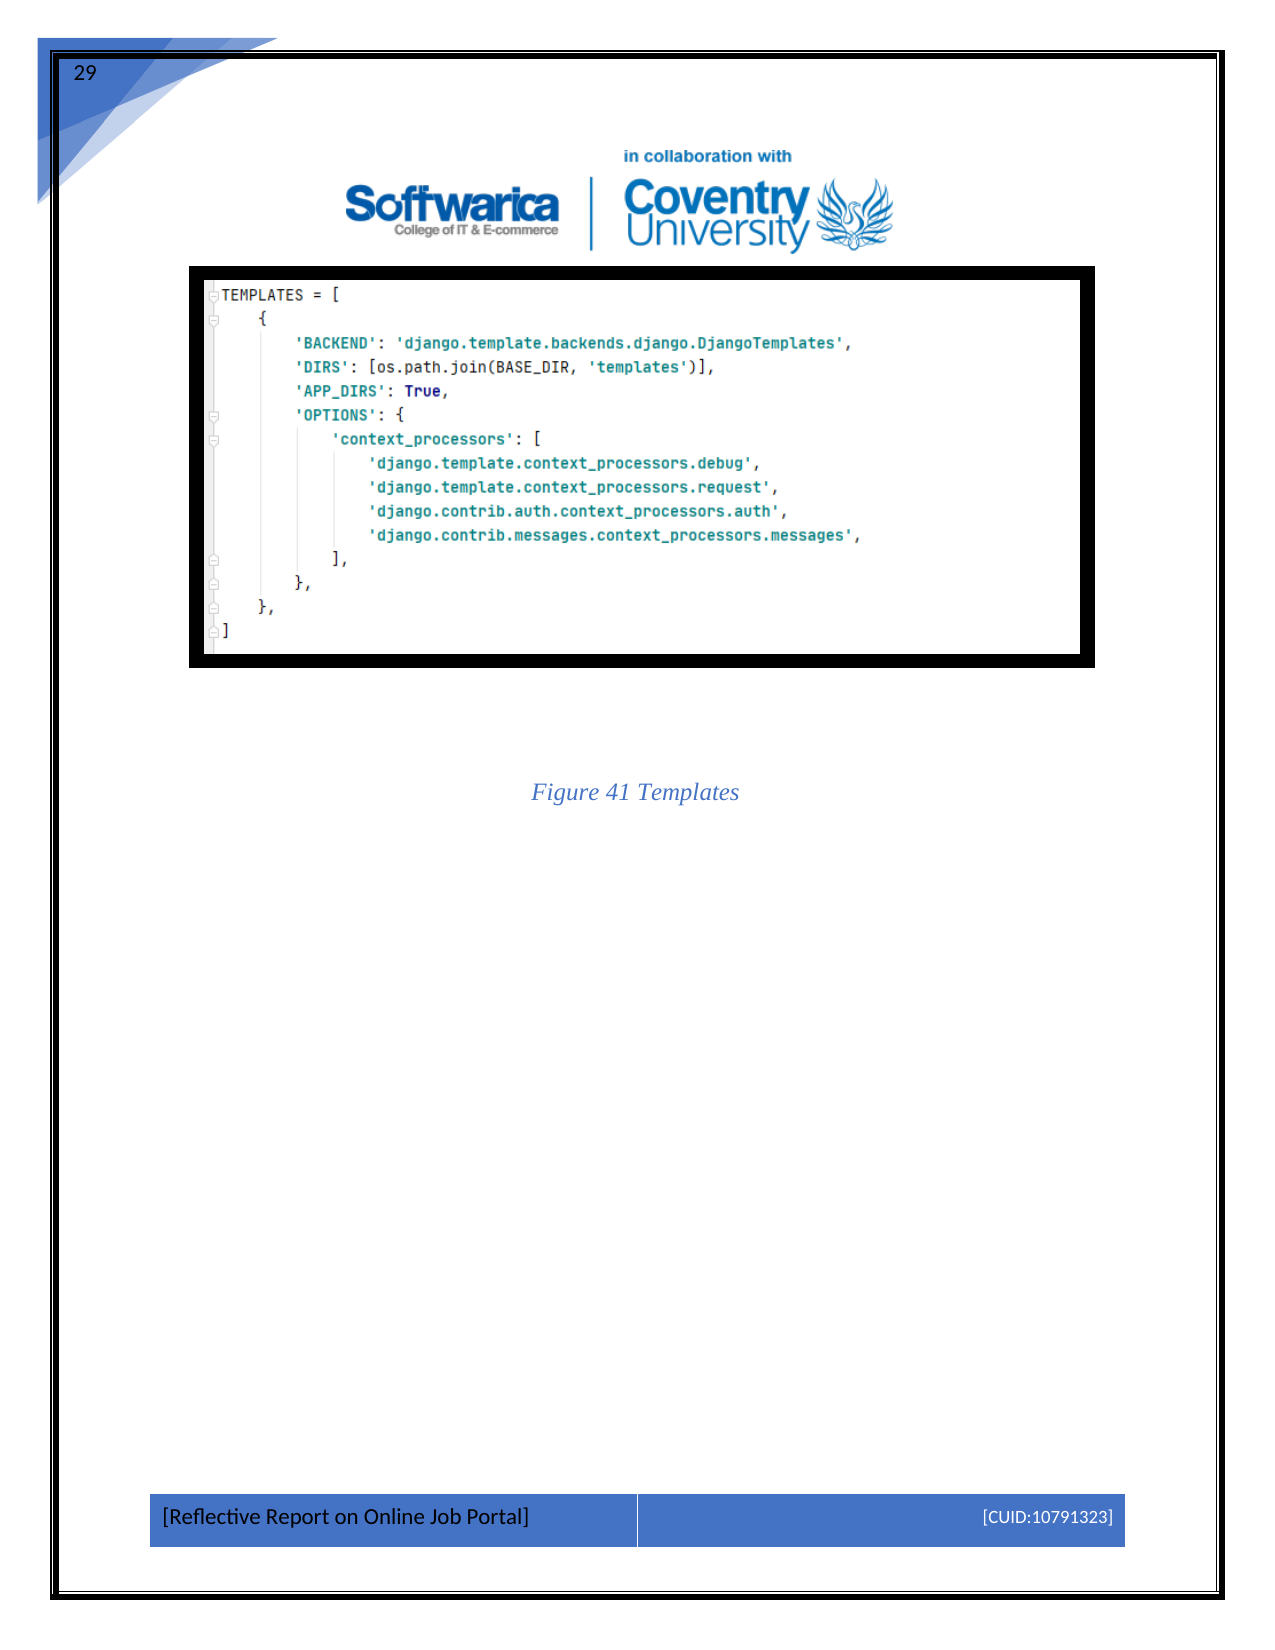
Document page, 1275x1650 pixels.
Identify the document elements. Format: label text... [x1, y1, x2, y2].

text Figure 41 Templates [150, 777, 1125, 805]
picture [204, 280, 1080, 654]
picture [52, 52, 279, 206]
picture [37, 37, 279, 206]
picture [59, 59, 279, 206]
picture [346, 150, 894, 254]
